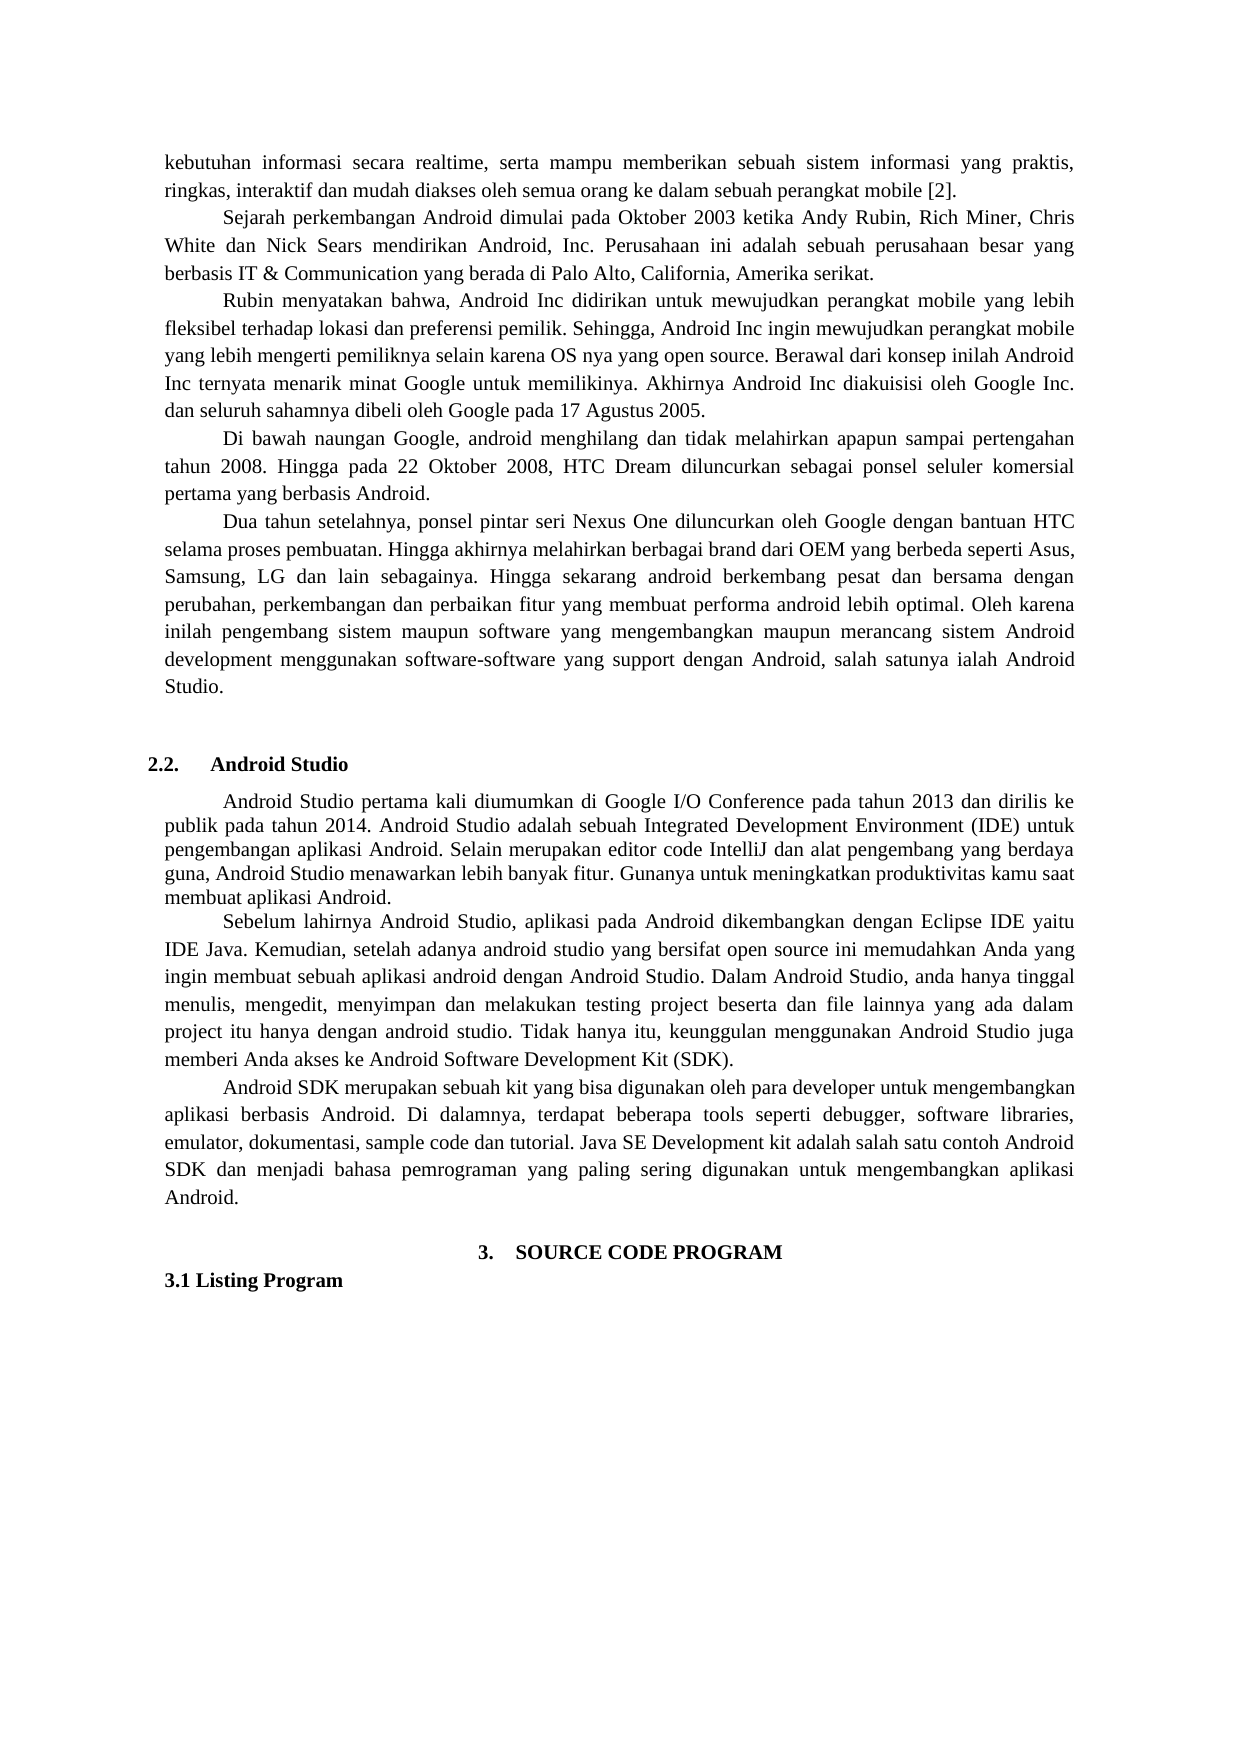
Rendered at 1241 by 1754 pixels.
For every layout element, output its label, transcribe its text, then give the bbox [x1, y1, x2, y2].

text Android SDK merupakan sebuah kit yang bisa digunakan oleh para developer untuk mengembangkan aplikasi berbasis Android. Di dalamnya, terdapat beberapa tools seperti debugger, software libraries, emulator, dokumentasi, sample code dan tutorial. Java SE Development kit adalah salah satu contoh Android SDK dan menjadi bahasa pemrograman yang paling sering digunakan untuk mengembangkan aplikasi Android. [164, 1074, 1076, 1209]
text Di bawah naungan Google, android menghilang dan tidak melahirkan apapun sampai pertengahan tahun 2008. Hingga pada 22 Oktober 2008, HTC Dream diluncurkan sebagai ponsel seluler komersial pertama yang berbasis Android. [164, 426, 1076, 505]
text Dua tahun setelahnya, ponsel pintar seri Nexus One diluncurkan oleh Google dengan bantuan HTC selama proses pembuatan. Hingga akhirnya melahirkan berbagai brand dari OEM yang berbeda seperti Asus, Samsung, LG dan lain sebagainya. Hingga sekarang android berkembang pesat dan bersama dengan perubahan, perkembangan dan perbaikan fitur yang membuat performa android lebih optimal. Oleh karena inilah pengembang sistem maupun software yang mengembangkan maupun merancang sistem Android development menggunakan software-software yang support dengan Android, salah satunya ialah Android Studio. [164, 509, 1076, 698]
subtitle 2.2. Android Studio [148, 752, 1076, 776]
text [164, 150, 1076, 202]
text 3.1 Listing Program [164, 1268, 1076, 1292]
text Sejarah perkembangan Android dimulai pada Oktober 2003 ketika Andy Rubin, Rich Miner, Chris White dan Nick Sears mendirikan Android, Inc. Perusahaan ini adalah sebuah perusahaan besar yang berbasis IT & Communication yang berada di Palo Alto, California, Amerika serikat. [164, 205, 1076, 284]
text Android Studio pertama kali diumumkan di Google I/O Conference pada tahun 2013 dan dirilis ke publik pada tahun 2014. Android Studio adalah sebuah Integrated Development Environment (IDE) untuk pengembangan aplikasi Android. Selain merupakan editor code IntelliJ dan alat pengembang yang berdaya guna, Android Studio menawarkan lebih banyak fitur. Gunanya untuk meningkatkan produktivitas kamu saat membuat aplikasi Android. [164, 789, 1076, 909]
text Rubin menyatakan bahwa, Android Inc didirikan untuk mewujudkan perangkat mobile yang lebih fleksibel terhadap lokasi dan preferensi pemilik. Sehingga, Android Inc ingin mewujudkan perangkat mobile yang lebih mengerti pemiliknya selain karena OS nya yang open source. Berawal dari konsep inilah Android Inc ternyata menarik minat Google untuk memilikinya. Akhirnya Android Inc diakuisisi oleh Google Inc. dan seluruh sahamnya dibeli oleh Google pada 17 Agustus 2005. [164, 288, 1076, 422]
list SOURCE CODE PROGRAM [185, 1240, 1076, 1264]
text Sebelum lahirnya Android Studio, aplikasi pada Android dikembangkan dengan Eclipse IDE yaitu IDE Java. Kemudian, setelah adanya android studio yang bersifat open source ini memudahkan Anda yang ingin membuat sebuah aplikasi android dengan Android Studio. Dalam Android Studio, anda hanya tinggal menulis, mengedit, menyimpan dan melakukan testing project beserta dan file lainnya yang ada dalam project itu hanya dengan android studio. Tidak hanya itu, keunggulan menggunakan Android Studio juga memberi Anda akses ke Android Software Development Kit (SDK). [164, 909, 1076, 1071]
